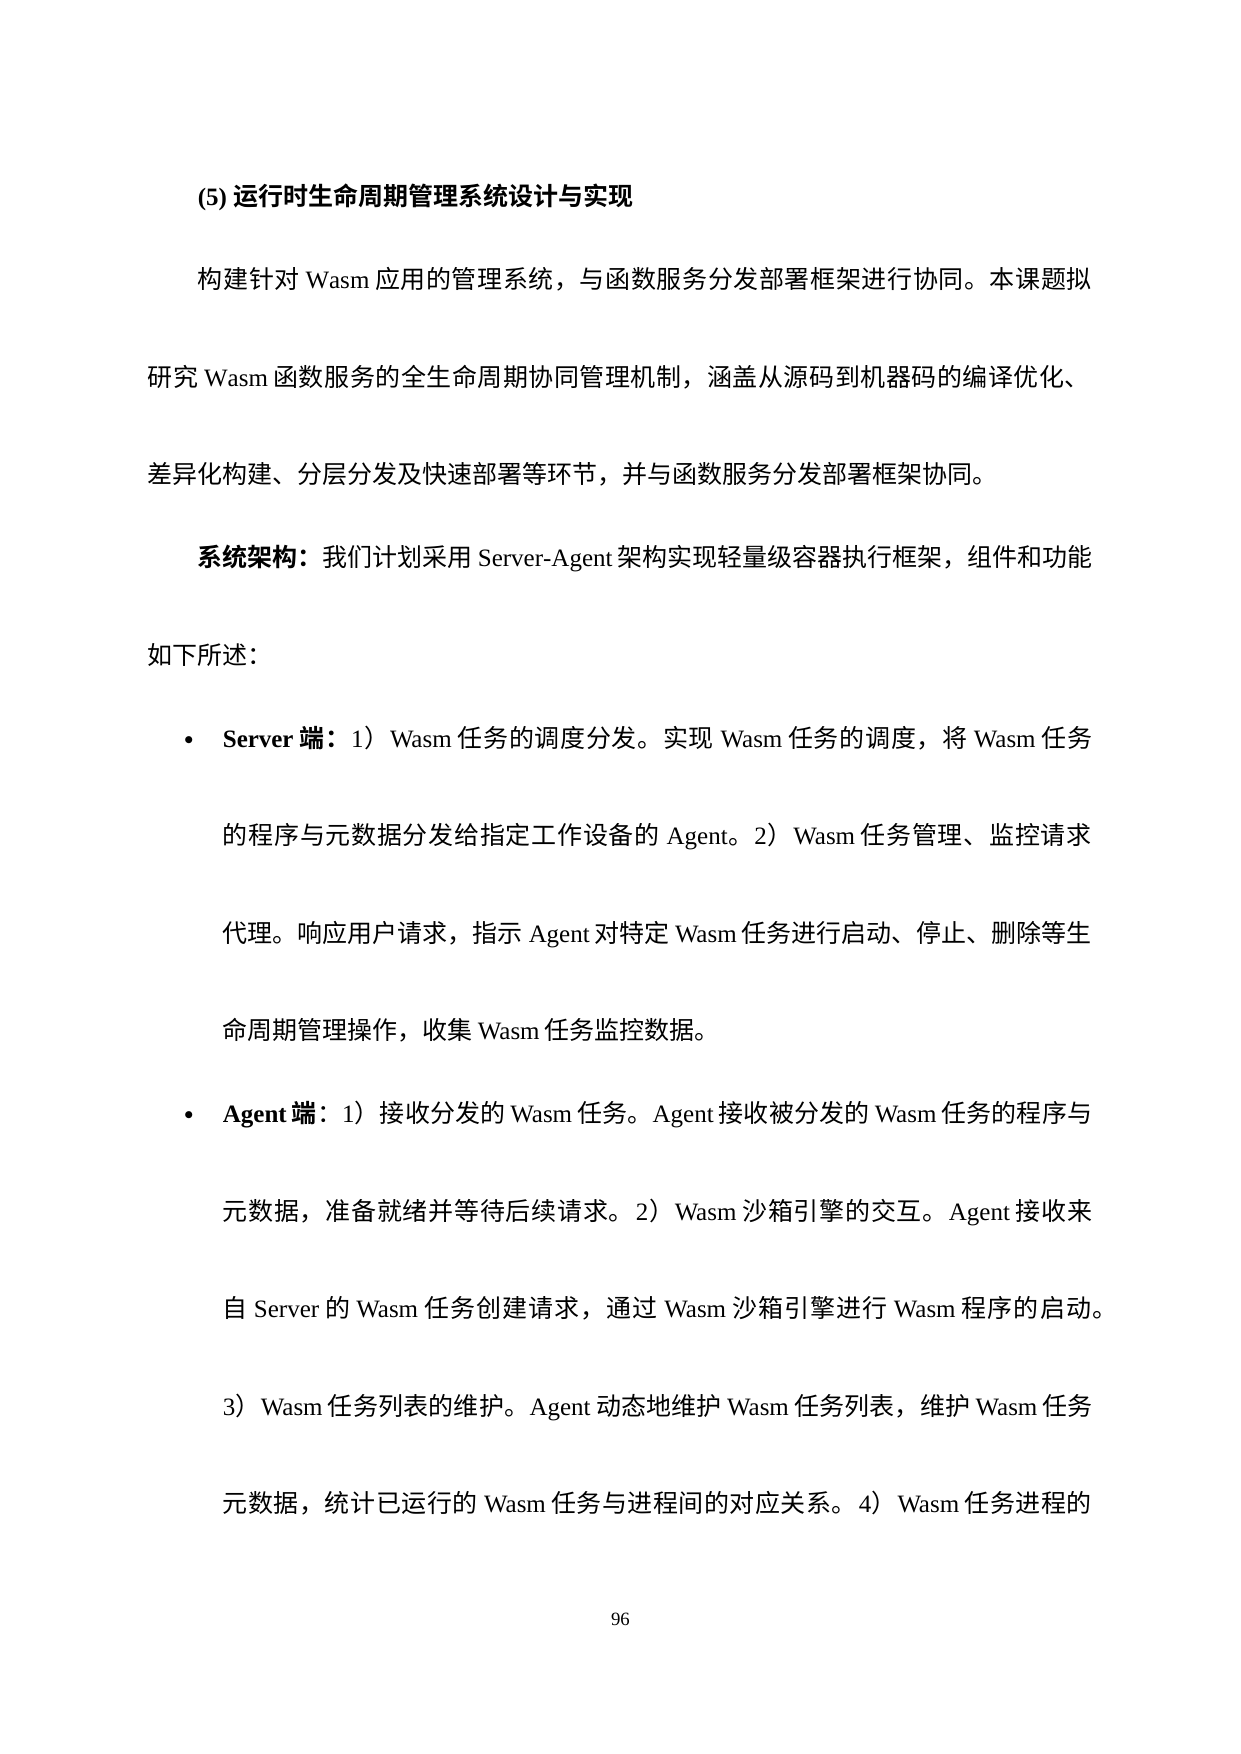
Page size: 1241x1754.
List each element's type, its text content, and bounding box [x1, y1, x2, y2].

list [185, 1079, 1092, 1534]
text 构建针对Wasm应用的管理系统，与函数服务分发部署框架进行协同。本课题拟研究Wasm函数服务的全生命周期协同管理机制，涵盖从源码到机器码的编译优化、差异化构建、分层分发及快速部署等环节，并与函数服务分发部署框架协同。 [148, 245, 1092, 505]
text 系统架构：我们计划采用Server-Agent架构实现轻量级容器执行框架，组件和功能如下所述： [148, 523, 1092, 686]
list Server端：1）Wasm任务的调度分发。实现Wasm任务的调度，将Wasm任务的程序与元数据分发给指定工作设备的Agent。2）Wasm任务管理、监控请求代理。响应用户请求，指示Agent对特定Wasm任务进行启动、停止、删除等生命周期管理操作，收集Wasm任务监控数据。 [185, 704, 1092, 1061]
text (5) 运行时生命周期管理系统设计与实现 [148, 162, 1092, 227]
